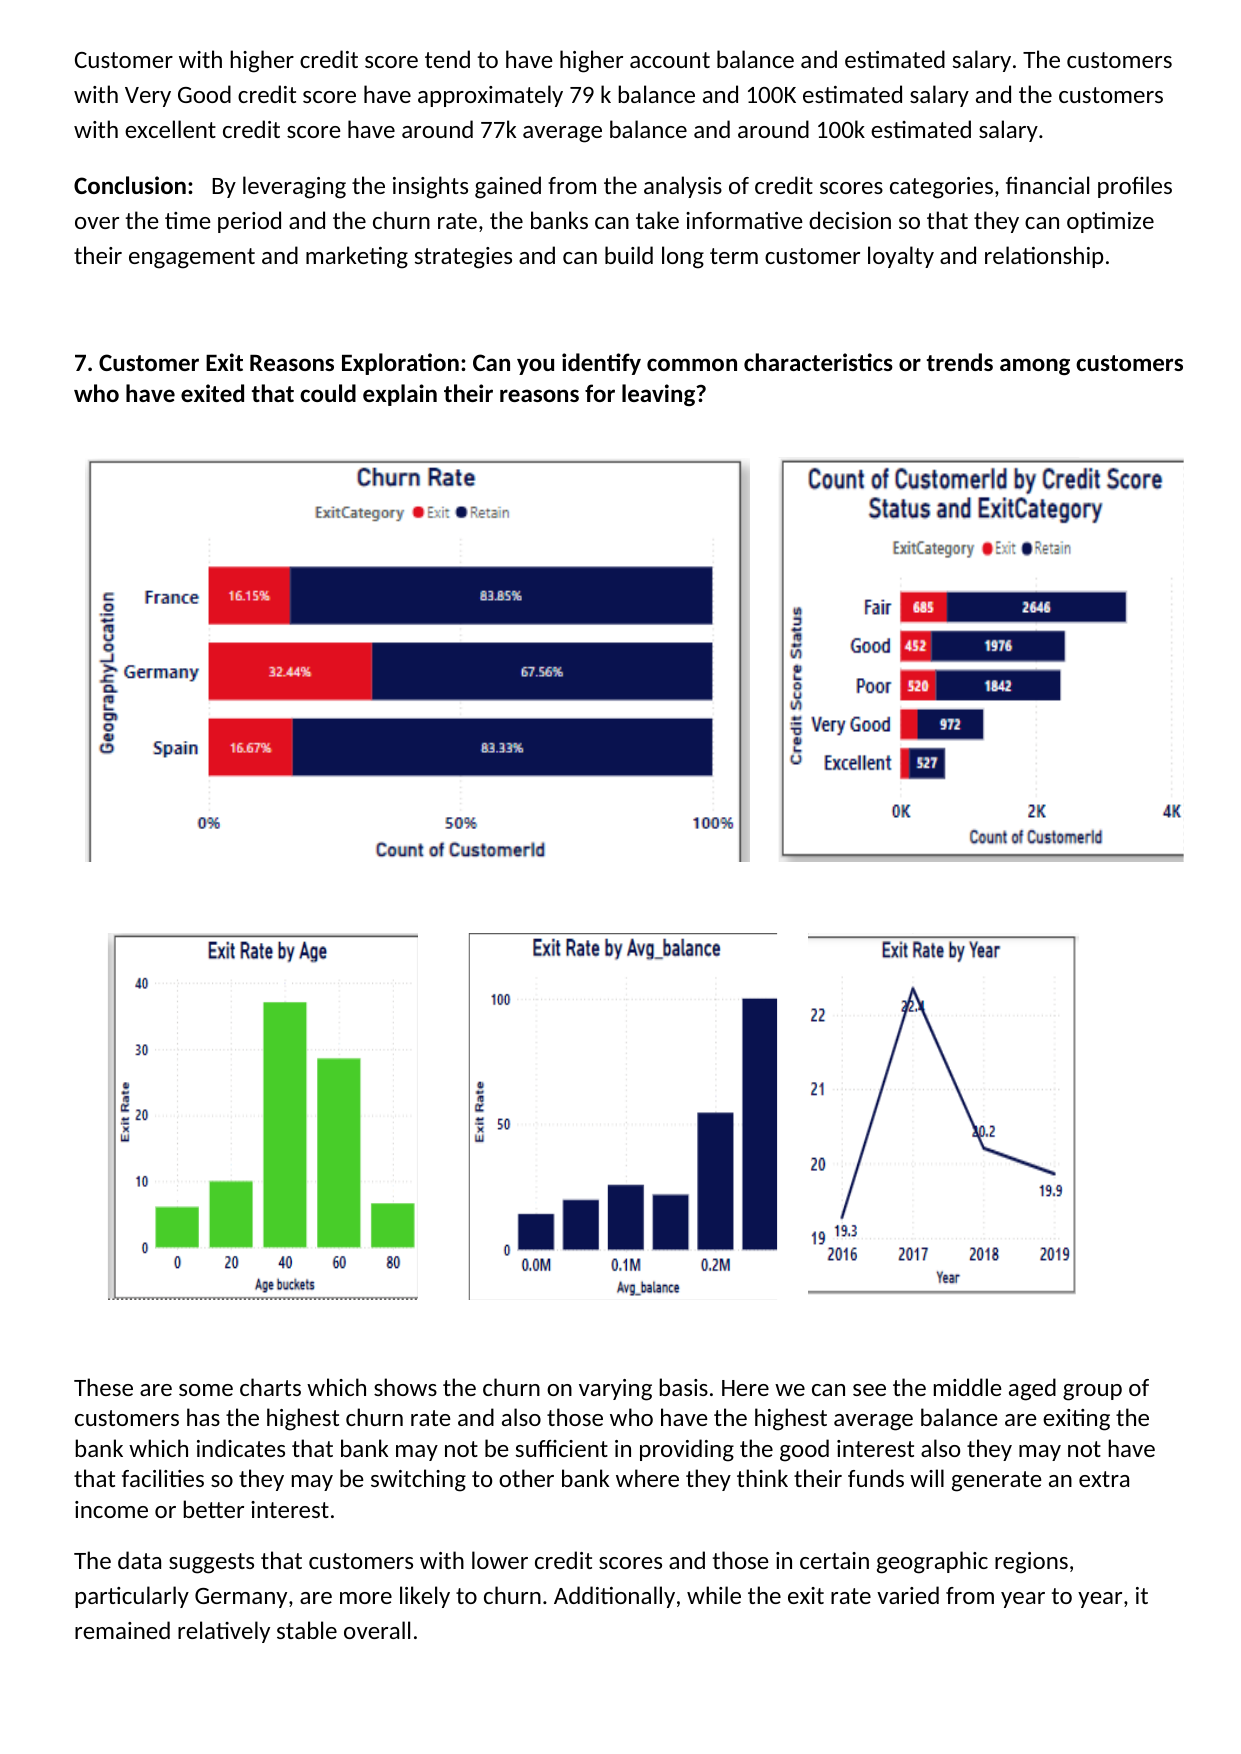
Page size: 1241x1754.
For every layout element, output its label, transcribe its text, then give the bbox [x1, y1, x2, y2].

text These are some charts which shows the churn on varying basis. Here we can see the middle aged group of customers has the highest churn rate and also those who have the highest average balance are exiting the bank which indicates that bank may not be sufficient in providing the good interest also they may not have that facilities so they may be switching to other bank where they think their funds will generate an extra income or better interest. [74, 1372, 1196, 1524]
picture [107, 933, 418, 1300]
text Conclusion: By leveraging the insights gained from the analysis of credit scores categories, financial profiles over the time period and the churn rate, the banks can take informative decision so that they can optimize their engagement and marketing strategies and can build long term customer loyalty and relationship. [74, 170, 1196, 271]
text Customer with higher credit score tend to have higher account balance and estimated salary. The customers with Very Good credit score have approximately 79 k balance and 100K estimated salary and the customers with excellent credit score have around 77k average balance and around 100k estimated salary. [74, 44, 1196, 145]
text 7. Customer Exit Reasons Exploration: Can you identify common characteristics or trends among customers who have exited that could explain their reasons for leaving? [74, 347, 1196, 436]
picture [85, 458, 750, 862]
text The data suggests that customers with lower credit scores and those in certain geographic regions, particularly Germany, are more likely to churn. Additionally, while the exit rate varied from year to year, it remained relatively stable overall. [74, 1545, 1196, 1646]
picture [468, 933, 778, 1300]
picture [808, 933, 1080, 1300]
picture [778, 457, 1184, 862]
